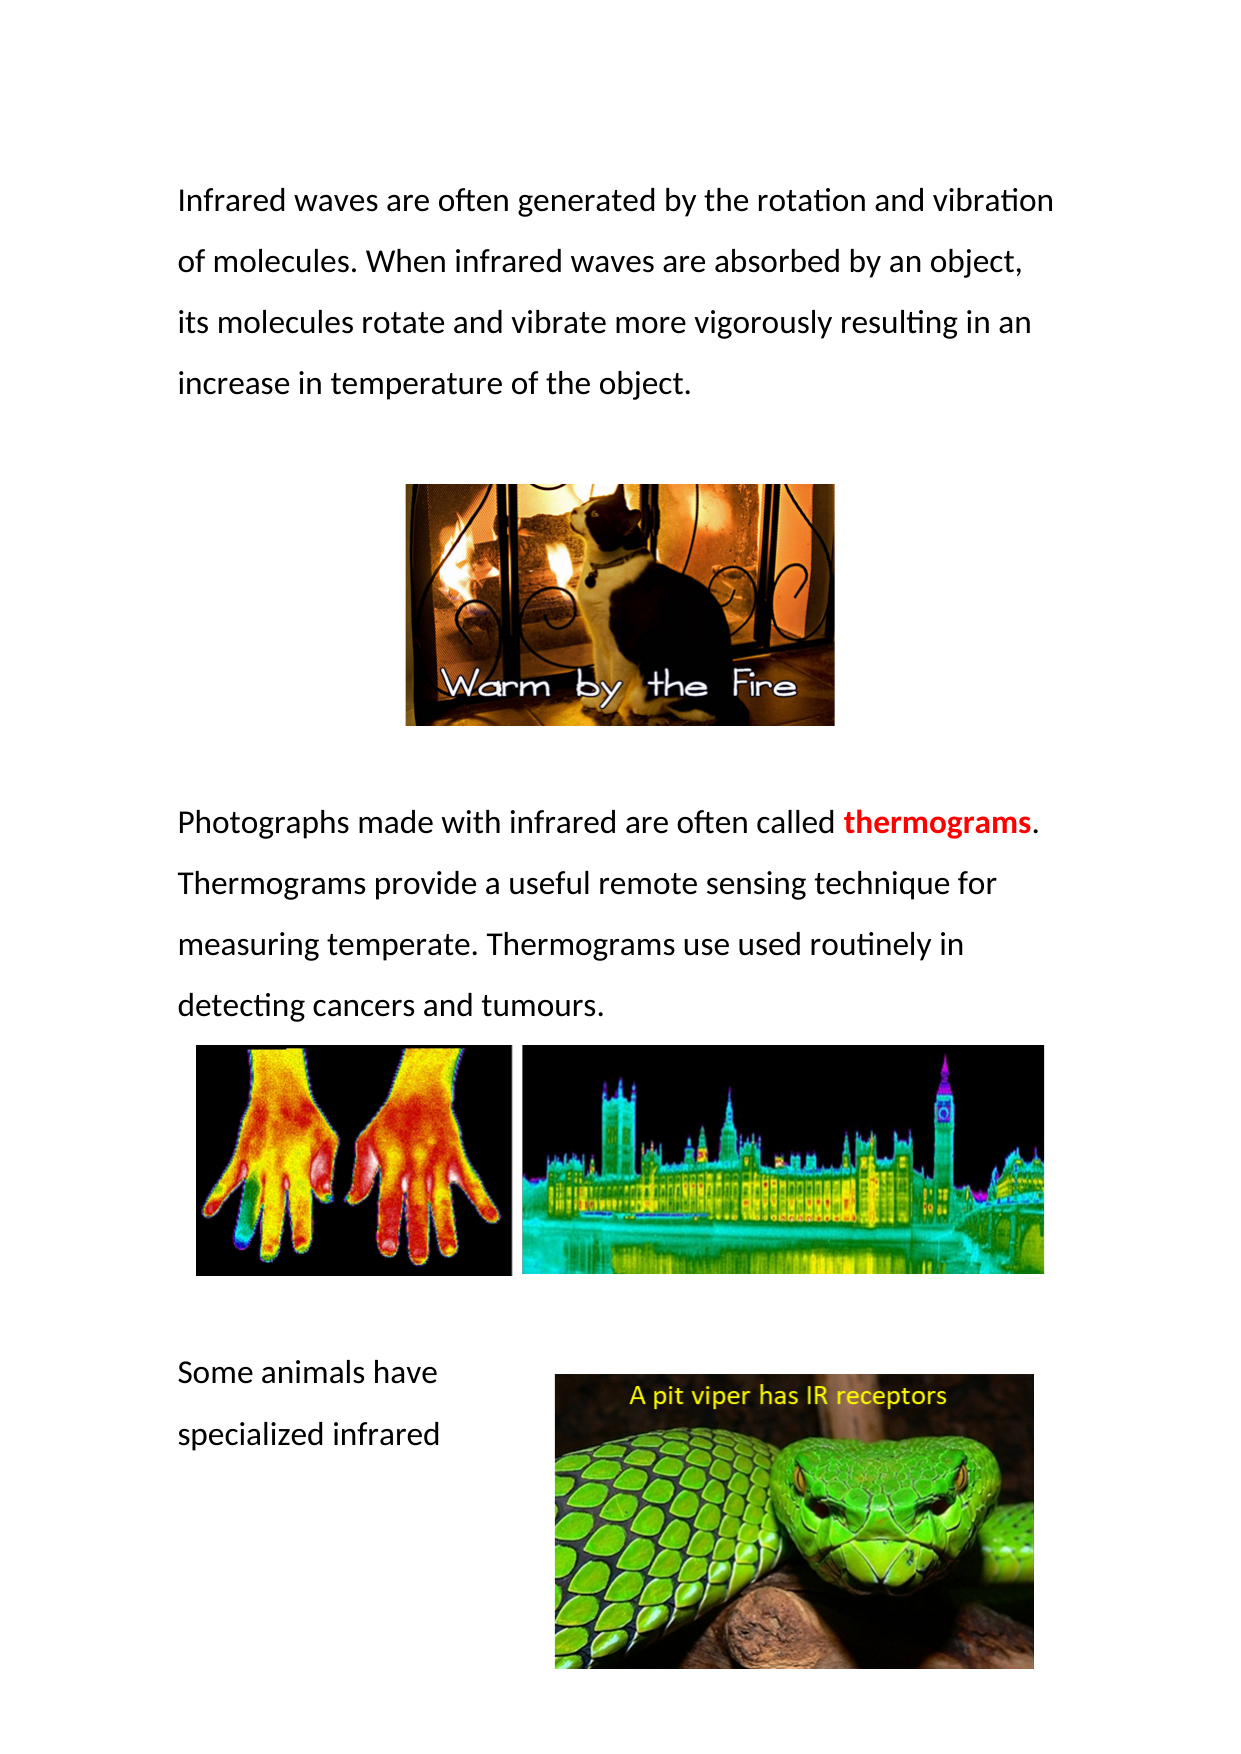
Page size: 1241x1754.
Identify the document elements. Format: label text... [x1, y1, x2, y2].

picture [554, 1368, 1034, 1669]
picture [196, 1045, 1045, 1276]
text Infrared waves are often generated by the rotation and vibration of molecules. When infrared waves are absorbed by an object, its molecules rotate and vibrate more vigorously resulting in an increase in temperature of the object. [177, 179, 1063, 403]
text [177, 1351, 1063, 1453]
text Photographs made with infrared are often called thermograms. Thermograms provide a useful remote sensing technique for measuring temperate. Thermograms use used routinely in detecting cancers and tumours. [177, 801, 1063, 1025]
picture [405, 484, 835, 726]
